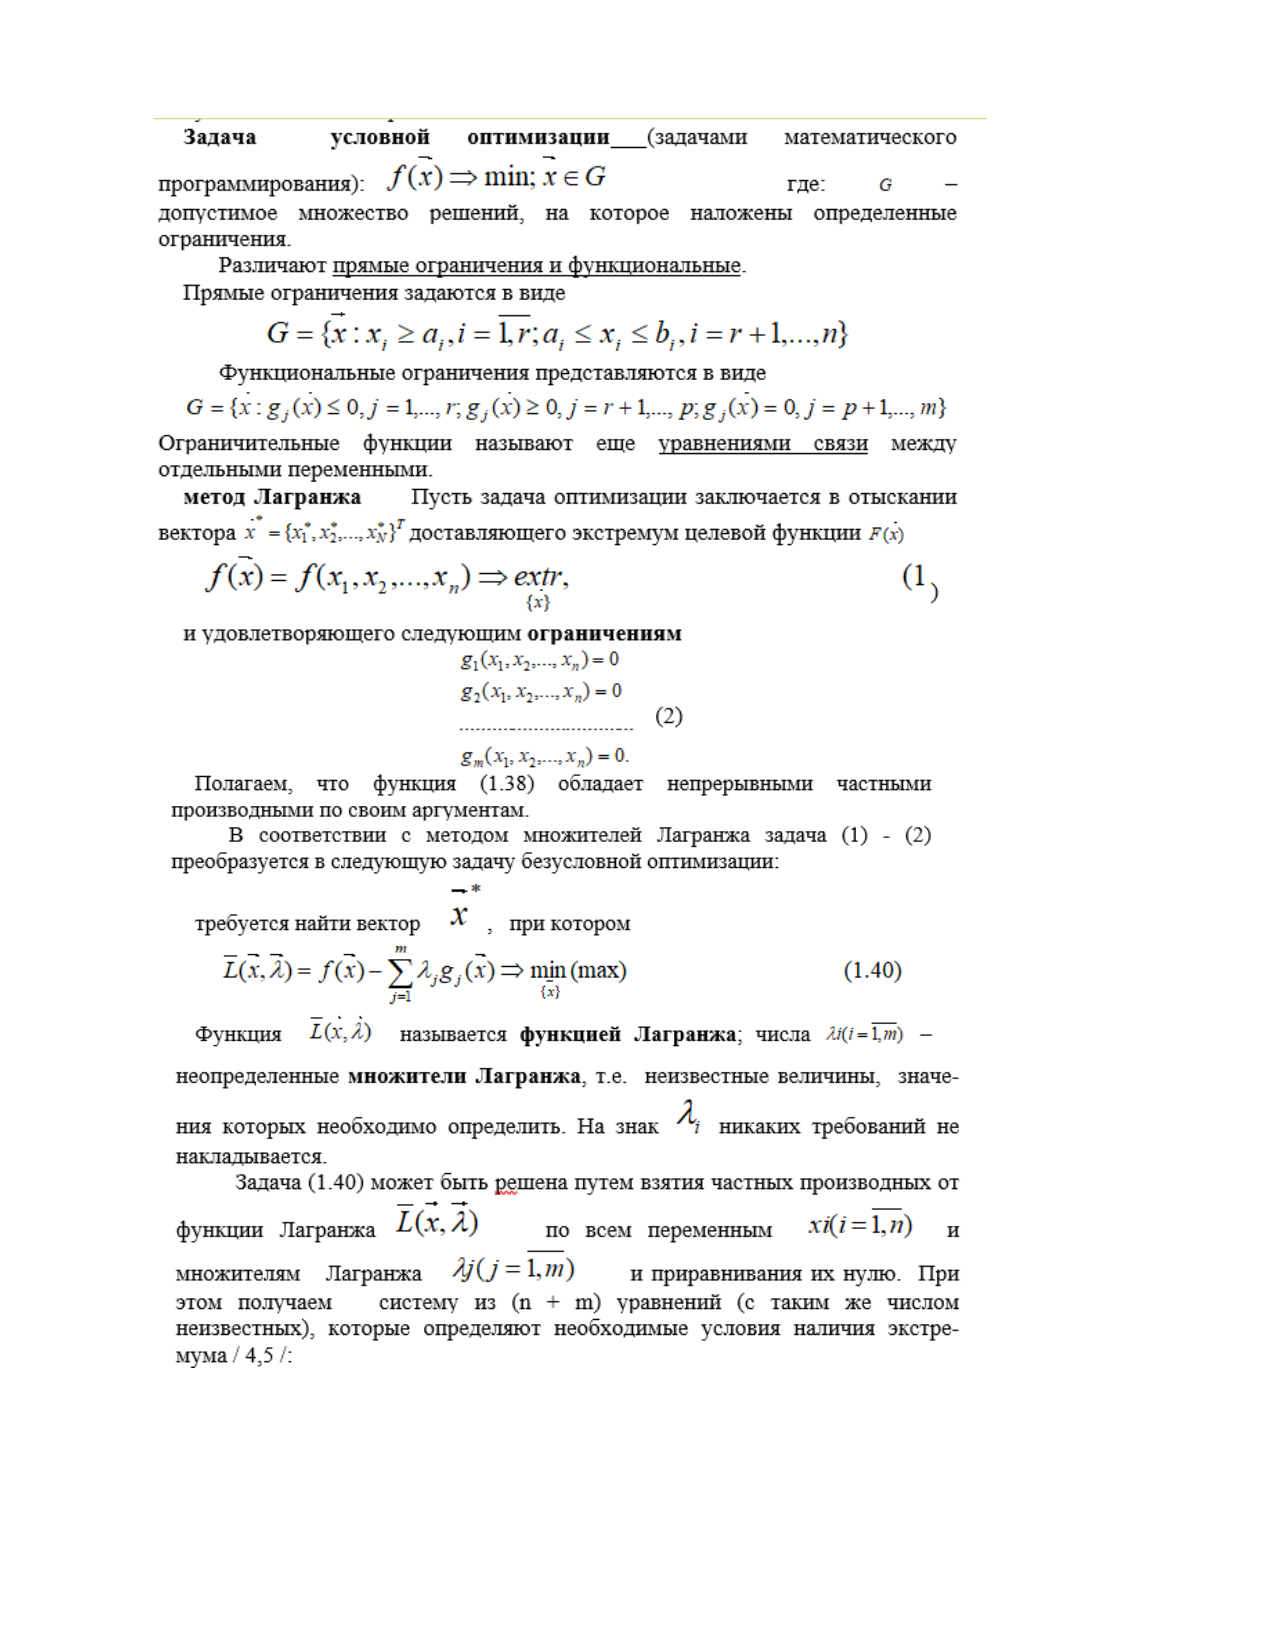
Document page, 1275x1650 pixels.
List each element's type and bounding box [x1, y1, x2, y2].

picture [153, 118, 987, 1368]
